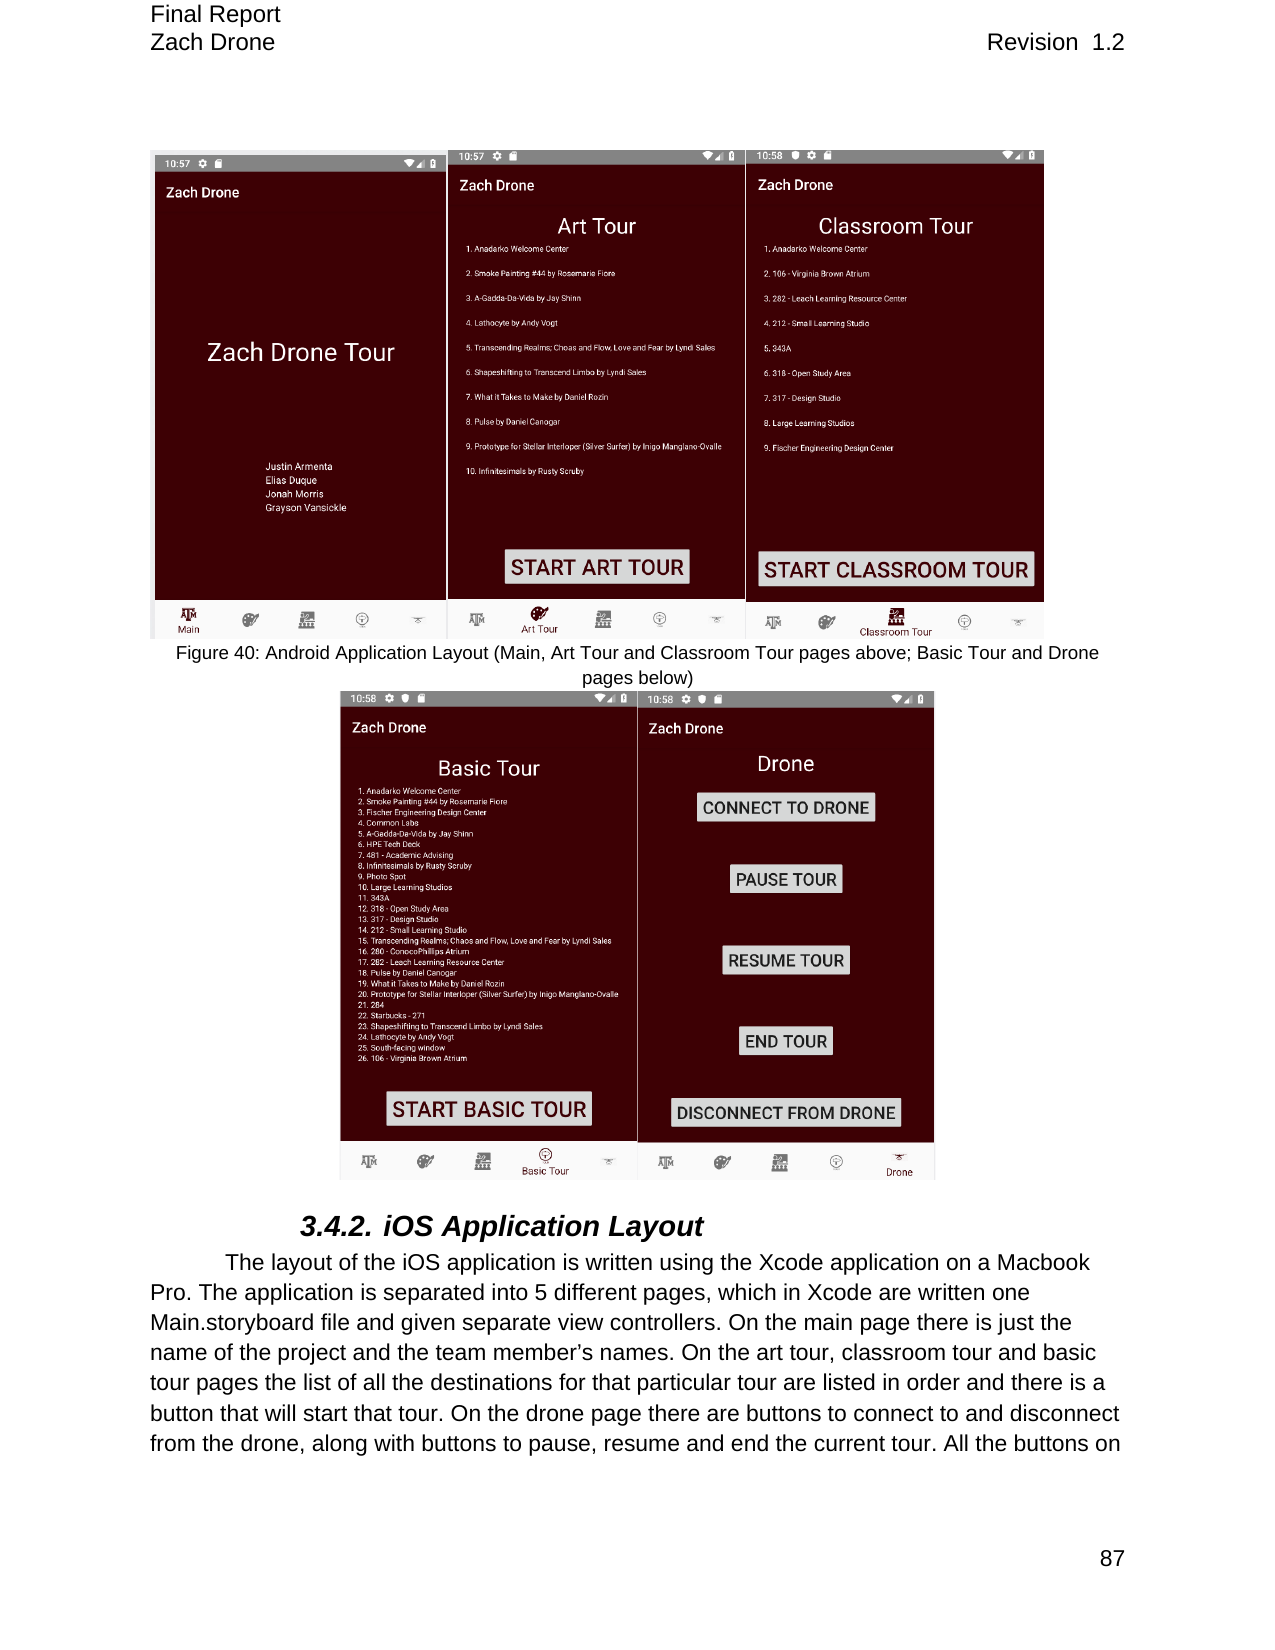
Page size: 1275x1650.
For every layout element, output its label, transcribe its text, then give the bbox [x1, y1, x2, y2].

text Figure 40: Android Application Layout (Main, Art Tour and Classroom Tour pages above; Basic Tour and Drone pages below) [150, 642, 1125, 688]
picture [339, 691, 936, 1180]
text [150, 1248, 1125, 1456]
subtitle 3.4.2. iOS Application Layout [225, 1209, 1125, 1242]
picture [150, 150, 1044, 639]
